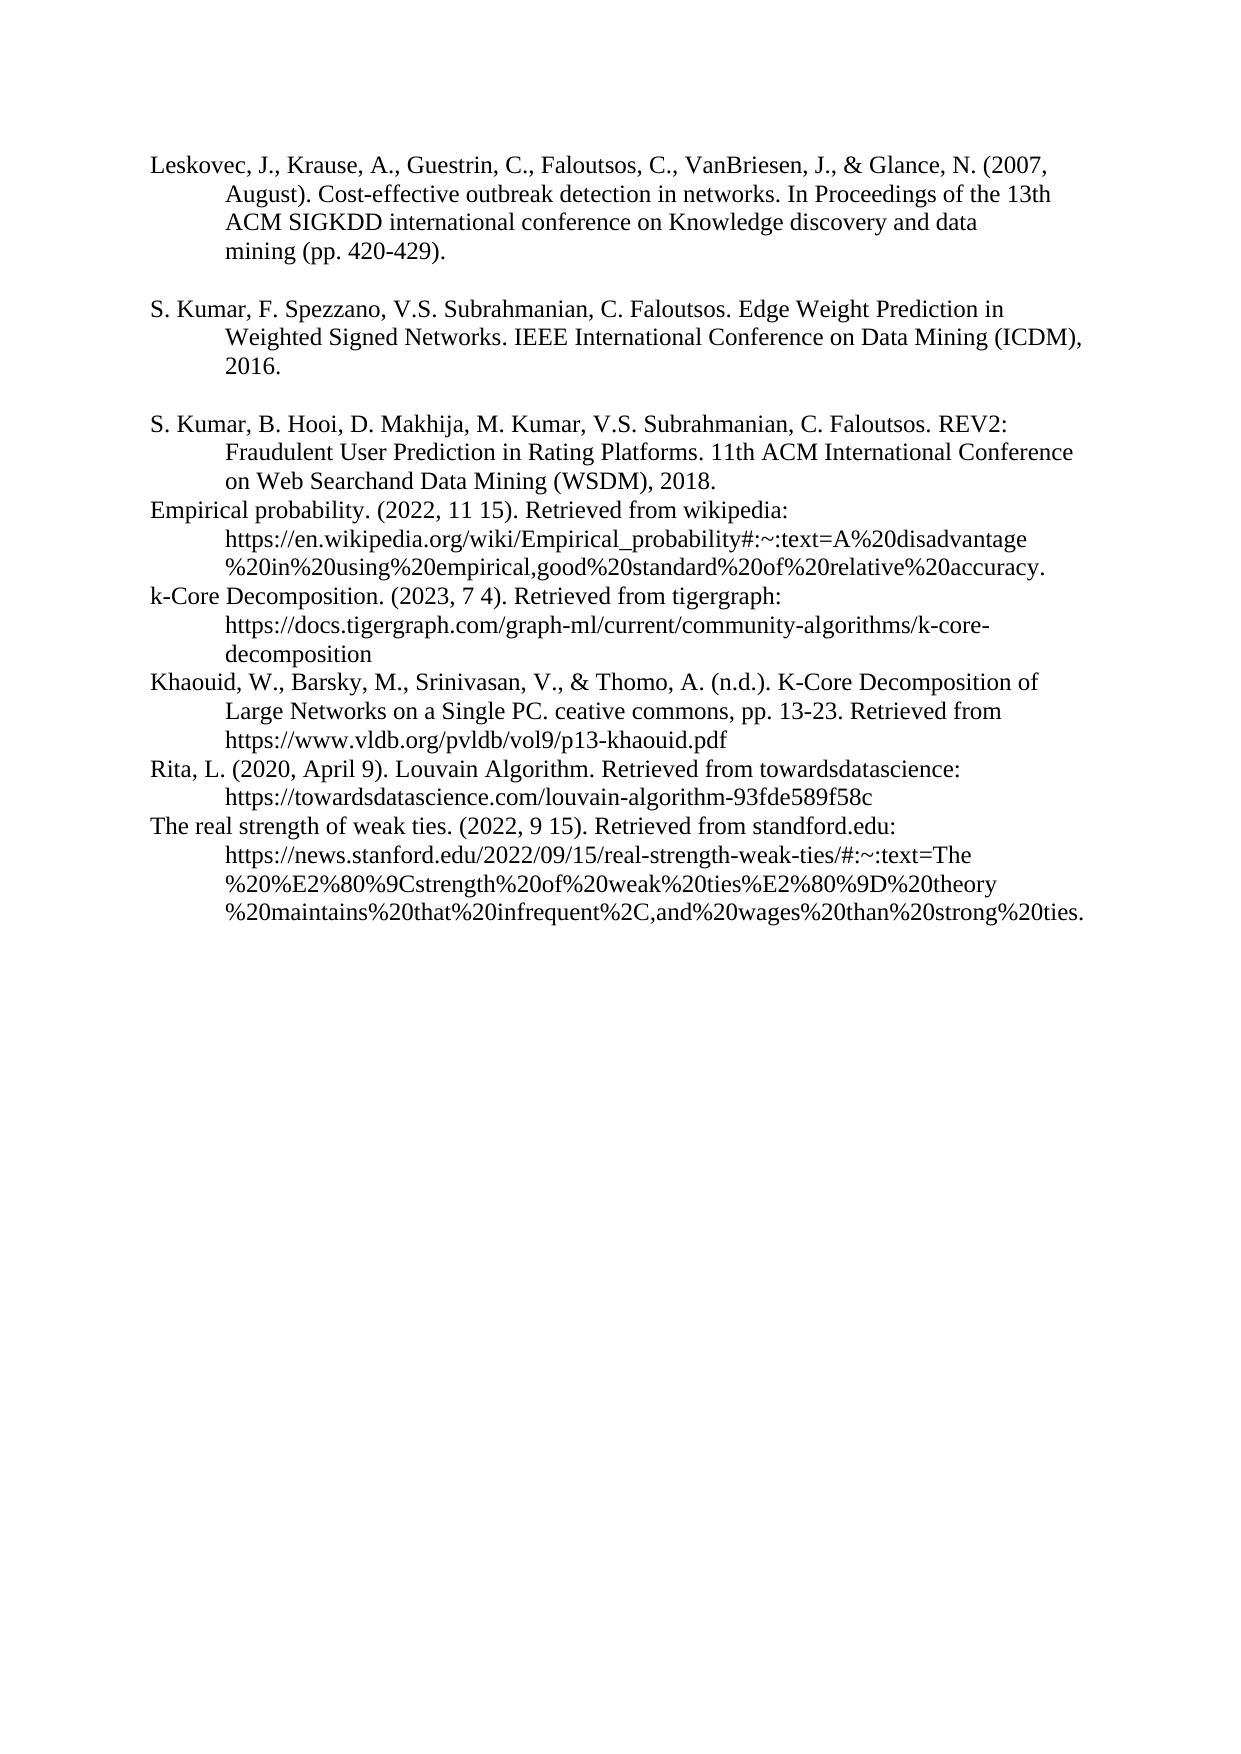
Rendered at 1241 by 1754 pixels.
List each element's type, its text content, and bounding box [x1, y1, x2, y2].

text Leskovec, J., Krause, A., Guestrin, C., Faloutsos, C., VanBriesen, J., & Glance, N. (2007, August). Cost-effective outbreak detection in networks. In Proceedings of the 13th ACM SIGKDD international conference on Knowledge discovery and data mining (pp. 420-429). [150, 150, 1090, 265]
text S. Kumar, F. Spezzano, V.S. Subrahmanian, C. Faloutsos. Edge Weight Prediction in Weighted Signed Networks. IEEE International Conference on Data Mining (ICDM), 2016. [150, 294, 1090, 380]
text Rita, L. (2020, April 9). Louvain Algorithm. Retrieved from towardsdatascience: https://towardsdatascience.com/louvain-algorithm-93fde589f58c [150, 754, 1090, 811]
text k-Core Decomposition. (2023, 7 4). Retrieved from tigergraph: https://docs.tigergraph.com/graph-ml/current/community-algorithms/k-core-decomposition [150, 581, 1090, 667]
text S. Kumar, B. Hooi, D. Makhija, M. Kumar, V.S. Subrahmanian, C. Faloutsos. REV2: Fraudulent User Prediction in Rating Platforms. 11th ACM International Conference on Web Searchand Data Mining (WSDM), 2018. [150, 409, 1090, 495]
text Empirical probability. (2022, 11 15). Retrieved from wikipedia: https://en.wikipedia.org/wiki/Empirical_probability#:~:text=A%20disadvantage%20in%20using%20empirical,good%20standard%20of%20relative%20accuracy. [150, 495, 1090, 581]
text The real strength of weak ties. (2022, 9 15). Retrieved from standford.edu: https://news.stanford.edu/2022/09/15/real-strength-weak-ties/#:~:text=The%20%E2%80%9Cstrength%20of%20weak%20ties%E2%80%9D%20theory%20maintains%20that%20infrequent%2C,and%20wages%20than%20strong%20ties. [150, 811, 1090, 926]
text Khaouid, W., Barsky, M., Srinivasan, V., & Thomo, A. (n.d.). K-Core Decomposition of Large Networks on a Single PC. ceative commons, pp. 13-23. Retrieved from https://www.vldb.org/pvldb/vol9/p13-khaouid.pdf [150, 667, 1090, 754]
